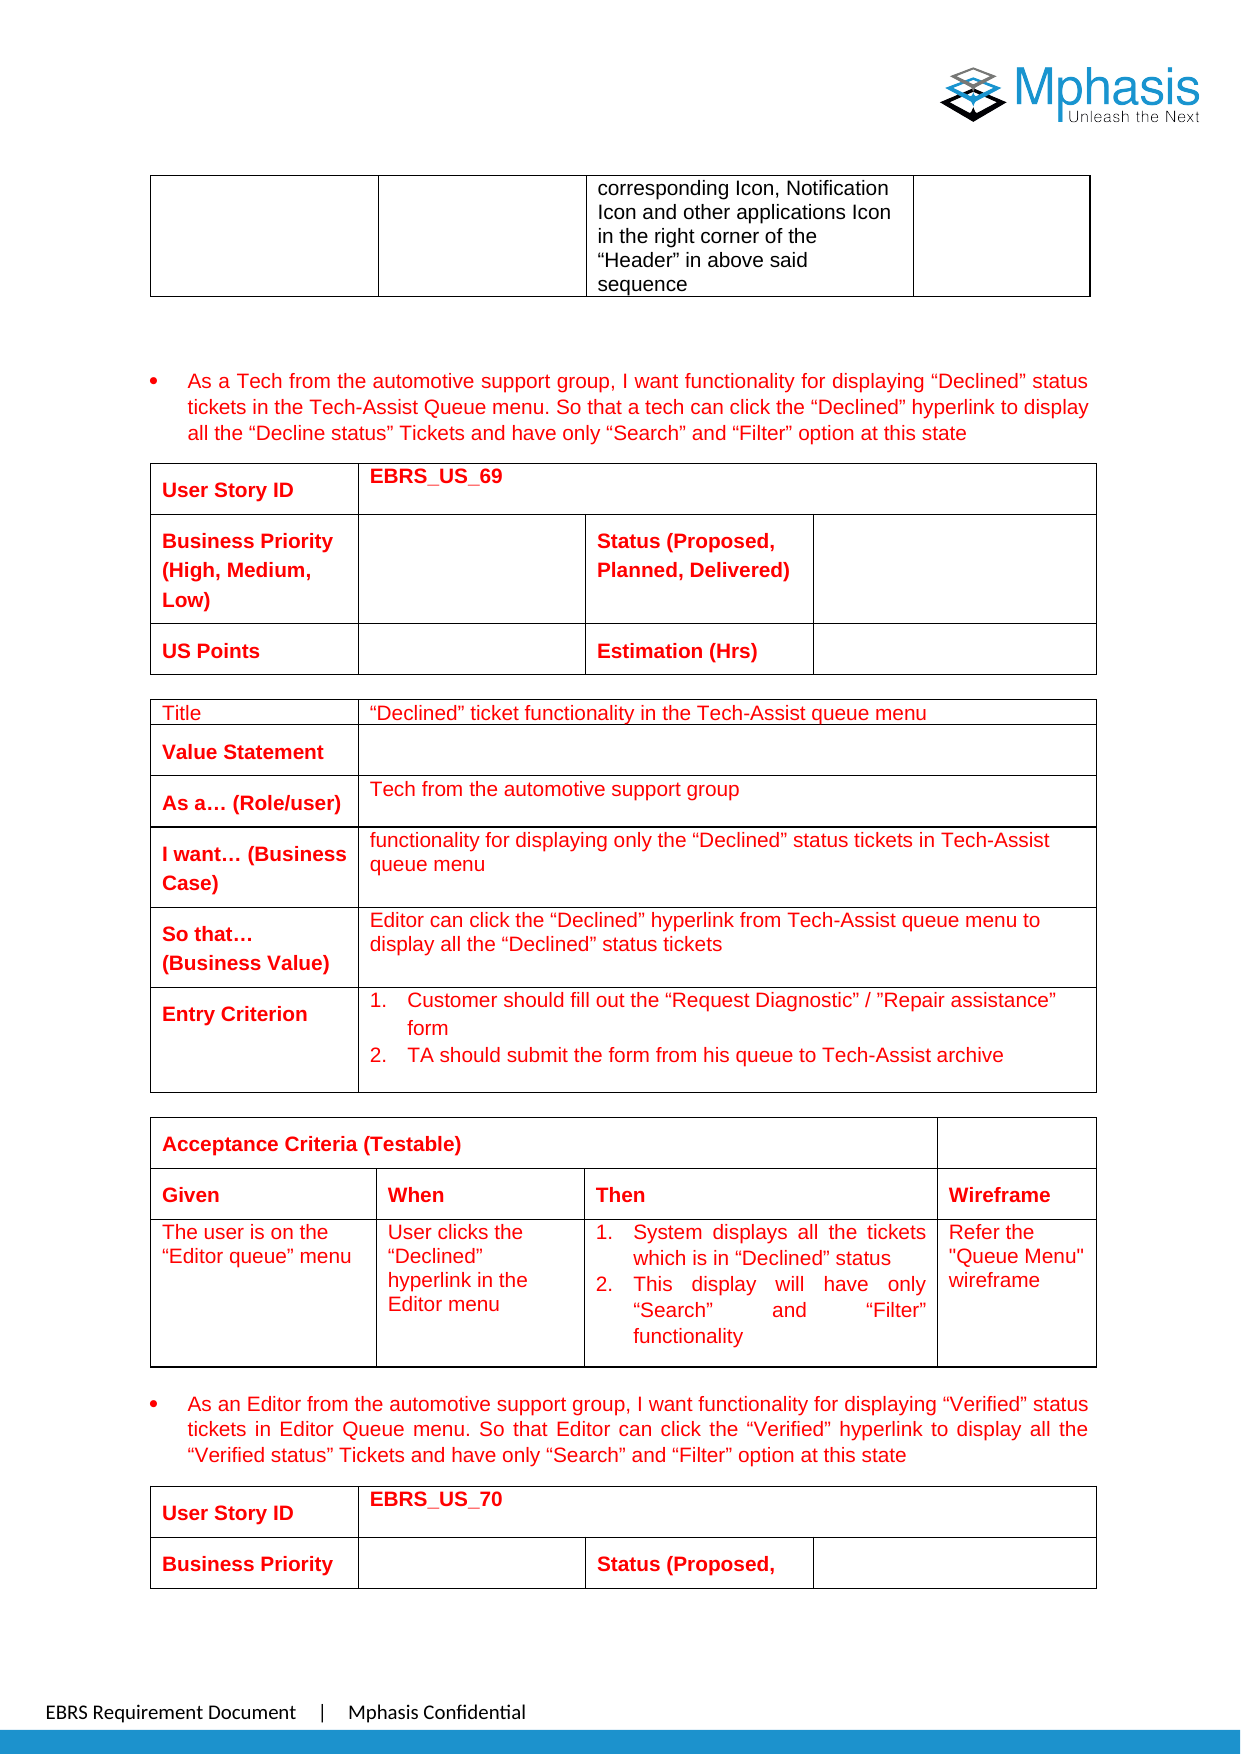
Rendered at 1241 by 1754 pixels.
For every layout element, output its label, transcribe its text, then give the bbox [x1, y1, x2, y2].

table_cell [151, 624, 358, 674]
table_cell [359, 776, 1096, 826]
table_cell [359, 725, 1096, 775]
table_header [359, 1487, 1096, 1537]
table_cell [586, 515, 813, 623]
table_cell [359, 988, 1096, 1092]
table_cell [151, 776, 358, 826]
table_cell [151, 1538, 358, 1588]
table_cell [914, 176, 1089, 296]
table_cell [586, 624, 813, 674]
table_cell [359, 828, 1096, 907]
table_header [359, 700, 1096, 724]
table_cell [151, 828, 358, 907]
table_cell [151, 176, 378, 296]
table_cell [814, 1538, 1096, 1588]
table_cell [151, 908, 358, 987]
picture [926, 51, 1213, 139]
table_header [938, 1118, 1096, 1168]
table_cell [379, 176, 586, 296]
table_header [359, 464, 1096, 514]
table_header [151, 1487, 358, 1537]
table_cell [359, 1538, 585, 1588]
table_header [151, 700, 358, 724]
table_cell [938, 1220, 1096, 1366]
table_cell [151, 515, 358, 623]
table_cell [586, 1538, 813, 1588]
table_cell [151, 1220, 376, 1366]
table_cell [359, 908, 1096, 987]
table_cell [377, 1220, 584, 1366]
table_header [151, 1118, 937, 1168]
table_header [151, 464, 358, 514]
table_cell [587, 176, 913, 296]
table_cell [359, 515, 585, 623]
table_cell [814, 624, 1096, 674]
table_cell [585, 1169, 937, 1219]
list As an Editor from the automotive support group, I want functionality for displaying “Verified” status tickets in Editor Queue menu. So that Editor can click the “Verified” hyperlink to display all the “Verified status” Tickets and have only “Search” and “Filter” option at this state [150, 1391, 1090, 1467]
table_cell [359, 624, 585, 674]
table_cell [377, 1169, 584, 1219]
list As a Tech from the automotive support group, I want functionality for displaying “Declined” status tickets in the Tech-Assist Queue menu. So that a tech can click the “Declined” hyperlink to display all the “Decline status” Tickets and have only “Search” and “Filter” option at this state [150, 369, 1090, 444]
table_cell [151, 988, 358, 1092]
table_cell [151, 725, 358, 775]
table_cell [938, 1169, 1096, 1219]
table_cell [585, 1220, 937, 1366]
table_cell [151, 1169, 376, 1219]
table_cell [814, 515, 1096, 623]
